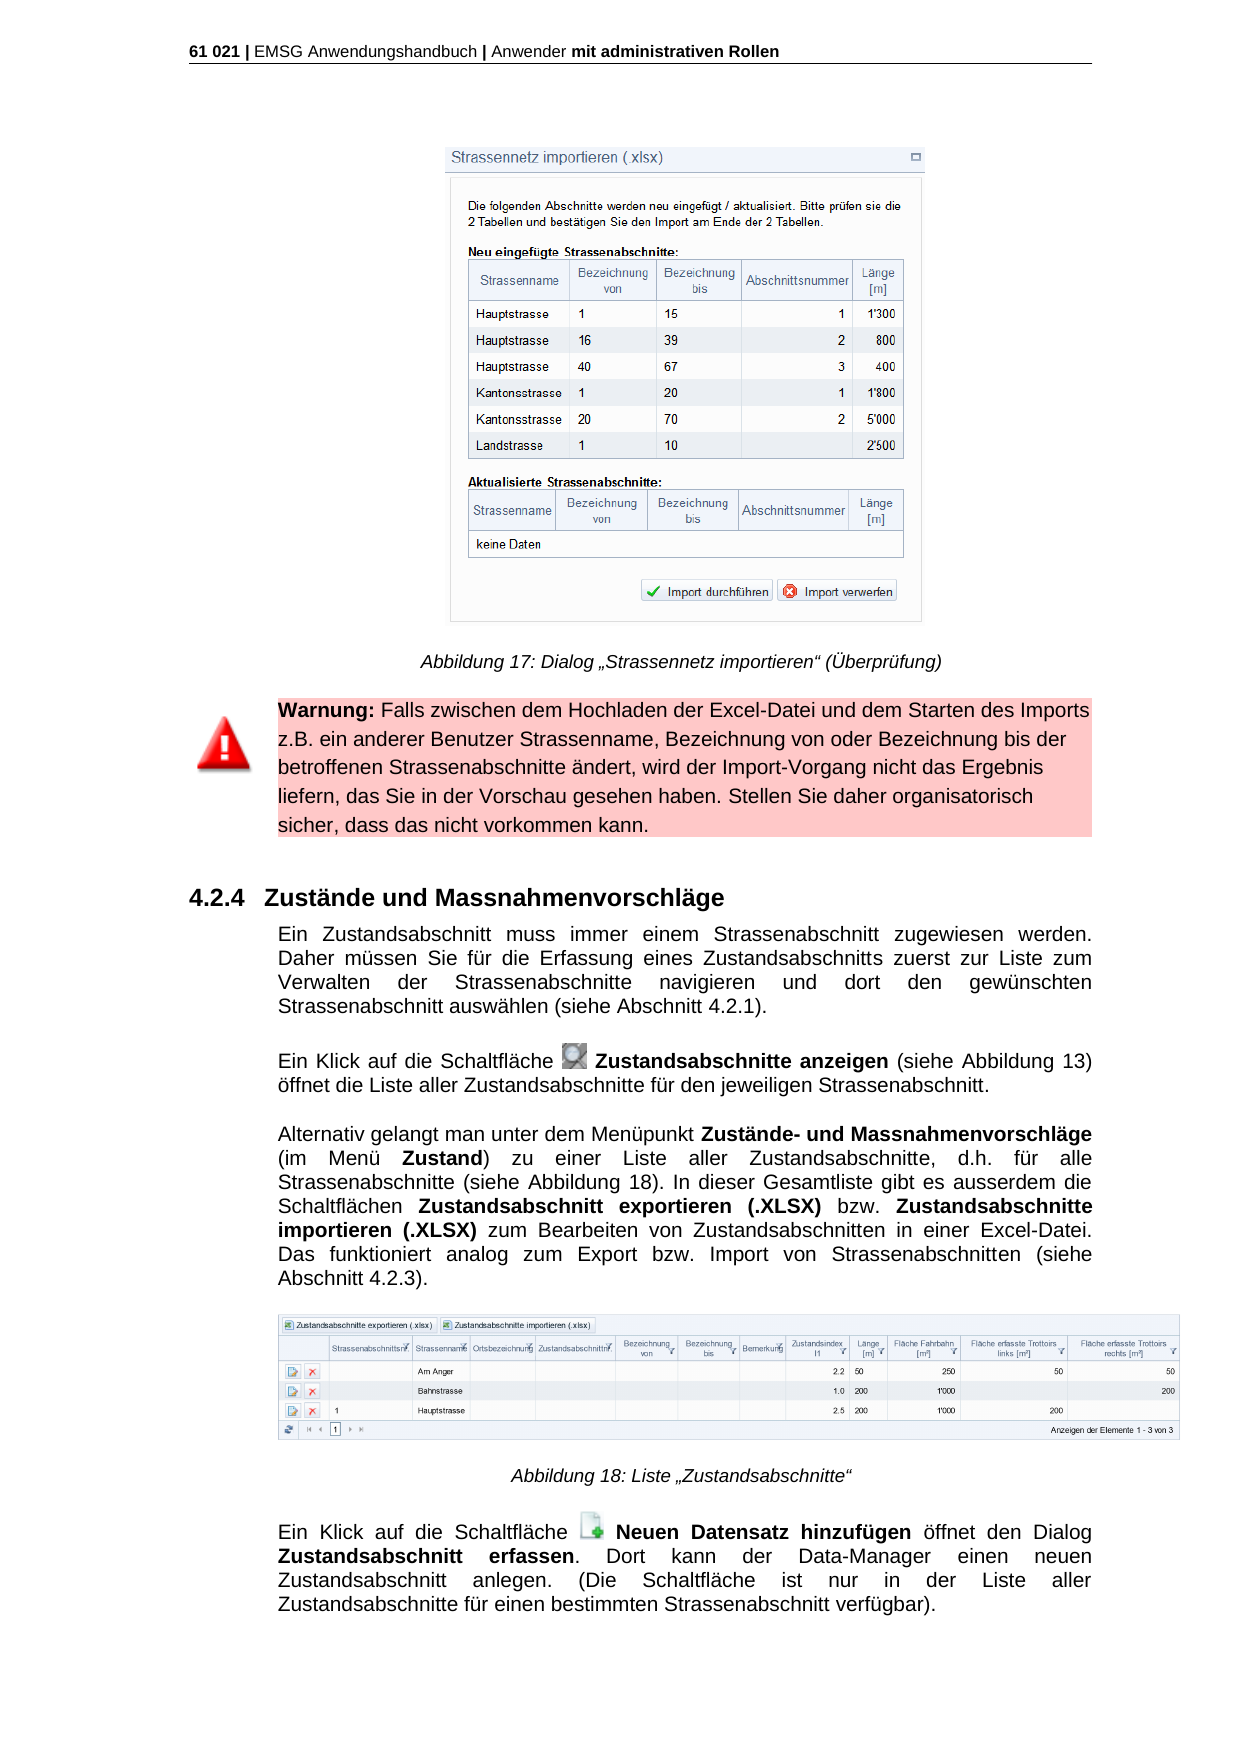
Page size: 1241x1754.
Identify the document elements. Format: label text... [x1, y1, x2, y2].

text Ein Zustandsabschnitt muss immer einem Strassenabschnitt zugewiesen werden. Daher müssen Sie für die Erfassung eines Zustandsabschnitts zuerst zur Liste zum Verwalten der Strassenabschnitte navigieren und dort den gewünschten Strassenabschnitt auswählen (siehe Abschnitt 4.2.1). [278, 922, 1092, 1018]
text Alternativ gelangt man unter dem Menüpunkt Zustände- und Massnahmenvorschläge (im Menü Zustand) zu einer Liste aller Zustandsabschnitte, d.h. für alle Strassenabschnitte (siehe Abbildung 18). In dieser Gesamtliste gibt es ausserdem die Schaltflächen Zustandsabschnitt exportieren (.XLSX) bzw. Zustandsabschnitte importieren (.XLSX) zum Bearbeiten von Zustandsabschnitten in einer Excel-Datei. Das funktioniert analog zum Export bzw. Import von Strassenabschnitten (siehe Abschnitt 4.2.3). [278, 1122, 1092, 1289]
picture [445, 147, 925, 626]
text Abbildung 17: Dialog „Strassennetz importieren“ (Überprüfung) [272, 651, 1092, 673]
text Ein Klick auf die Schaltfläche Neuen Datensatz hinzufügen öffnet den Dialog Zustandsabschnitt erfassen. Dort kann der Data-Manager einen neuen Zustandsabschnitt anlegen. (Die Schaltfläche ist nur in der Liste aller Zustandsabschnitte für einen bestimmten Strassenabschnitt verfügbar). [278, 1511, 1092, 1616]
text Abbildung 18: Liste „Zustandsabschnitte“ [272, 1464, 1092, 1486]
text Warnung: Falls zwischen dem Hochladen der Excel-Datei und dem Starten des Imports z.B. ein anderer Benutzer Strassenname, Bezeichnung von oder Bezeichnung bis der betroffenen Strassenabschnitte ändert, wird der Import-Vorgang nicht das Ergebnis liefern, das Sie in der Vorschau gesehen haben. Stellen Sie daher organisatorisch sicher, dass das nicht vorkommen kann. [278, 698, 1092, 837]
picture [277, 1314, 1182, 1440]
subtitle Zustände und Massnahmenvorschläge [189, 883, 1092, 912]
text Ein Klick auf die Schaltfläche Zustandsabschnitte anzeigen (siehe Abbildung 13) öffnet die Liste aller Zustandsabschnitte für den jeweiligen Strassenabschnitt. [278, 1043, 1092, 1097]
picture [562, 1043, 587, 1069]
picture [193, 712, 259, 780]
picture [579, 1511, 604, 1540]
